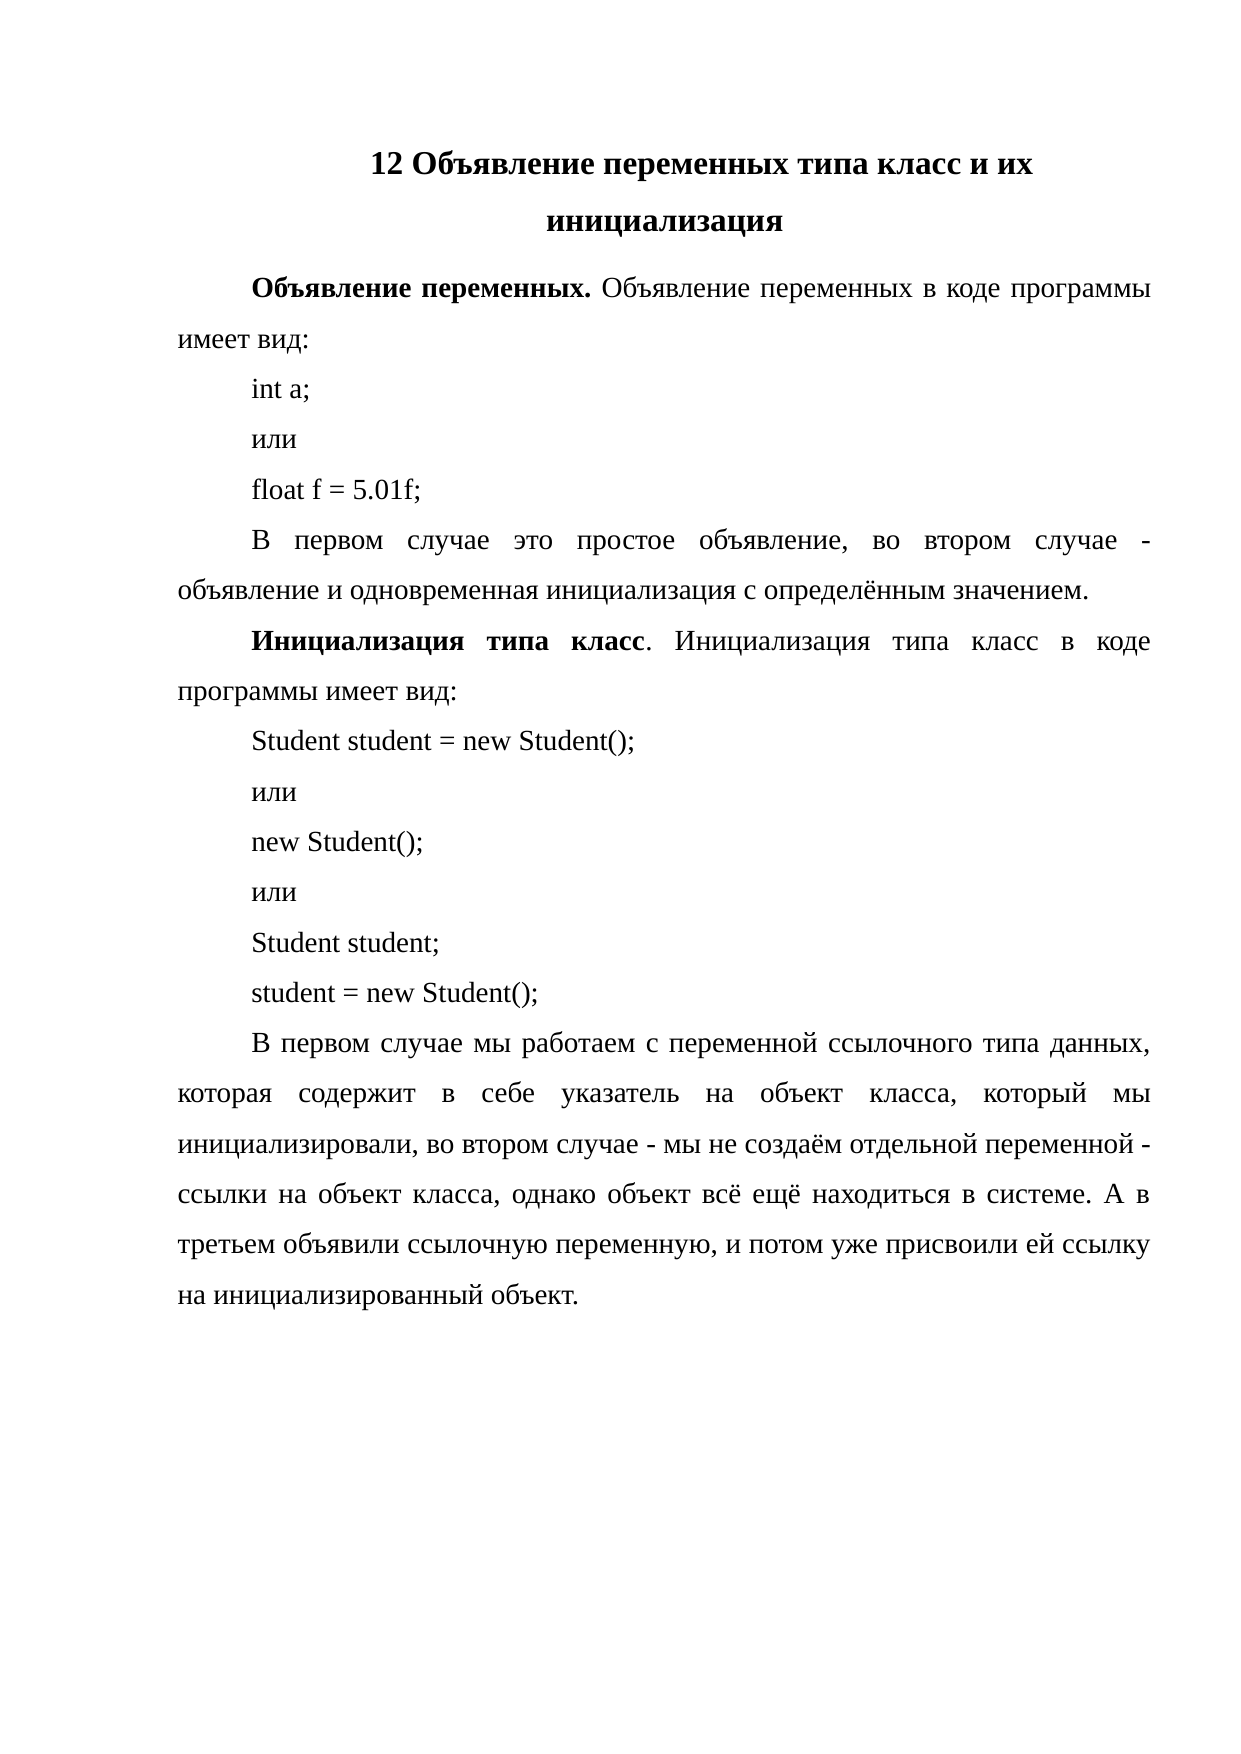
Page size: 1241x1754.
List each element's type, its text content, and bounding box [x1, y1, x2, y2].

text или [177, 774, 1152, 807]
text Student student = new Student(); [177, 723, 1152, 757]
text int a; [177, 371, 1152, 405]
text Инициализация типа класс. Инициализация типа класс в коде программы имеет вид: [177, 623, 1152, 707]
text float f = 5.01f; [177, 472, 1152, 505]
text Student student; [177, 925, 1152, 958]
text Объявление переменных. Объявление переменных в коде программы имеет вид: [177, 271, 1152, 354]
text student = new Student(); [177, 975, 1152, 1008]
text new Student(); [177, 824, 1152, 858]
text В первом случае это простое объявление, во втором случае - объявление и одновременная инициализация с определённым значением. [177, 522, 1152, 606]
text 12 Объявление переменных типа класс и их инициализация [177, 143, 1152, 239]
text В первом случае мы работаем с переменной ссылочного типа данных, которая содержит в себе указатель на объект класса, который мы инициализировали, во втором случае - мы не создаём отдельной переменной - ссылки на объект класса, однако объект всё ещё находиться в системе. А в третьем объявили ссылочную переменную, и потом уже присвоили ей ссылку на инициализированный объект. [177, 1025, 1152, 1310]
text или [177, 422, 1152, 455]
text или [177, 874, 1152, 908]
